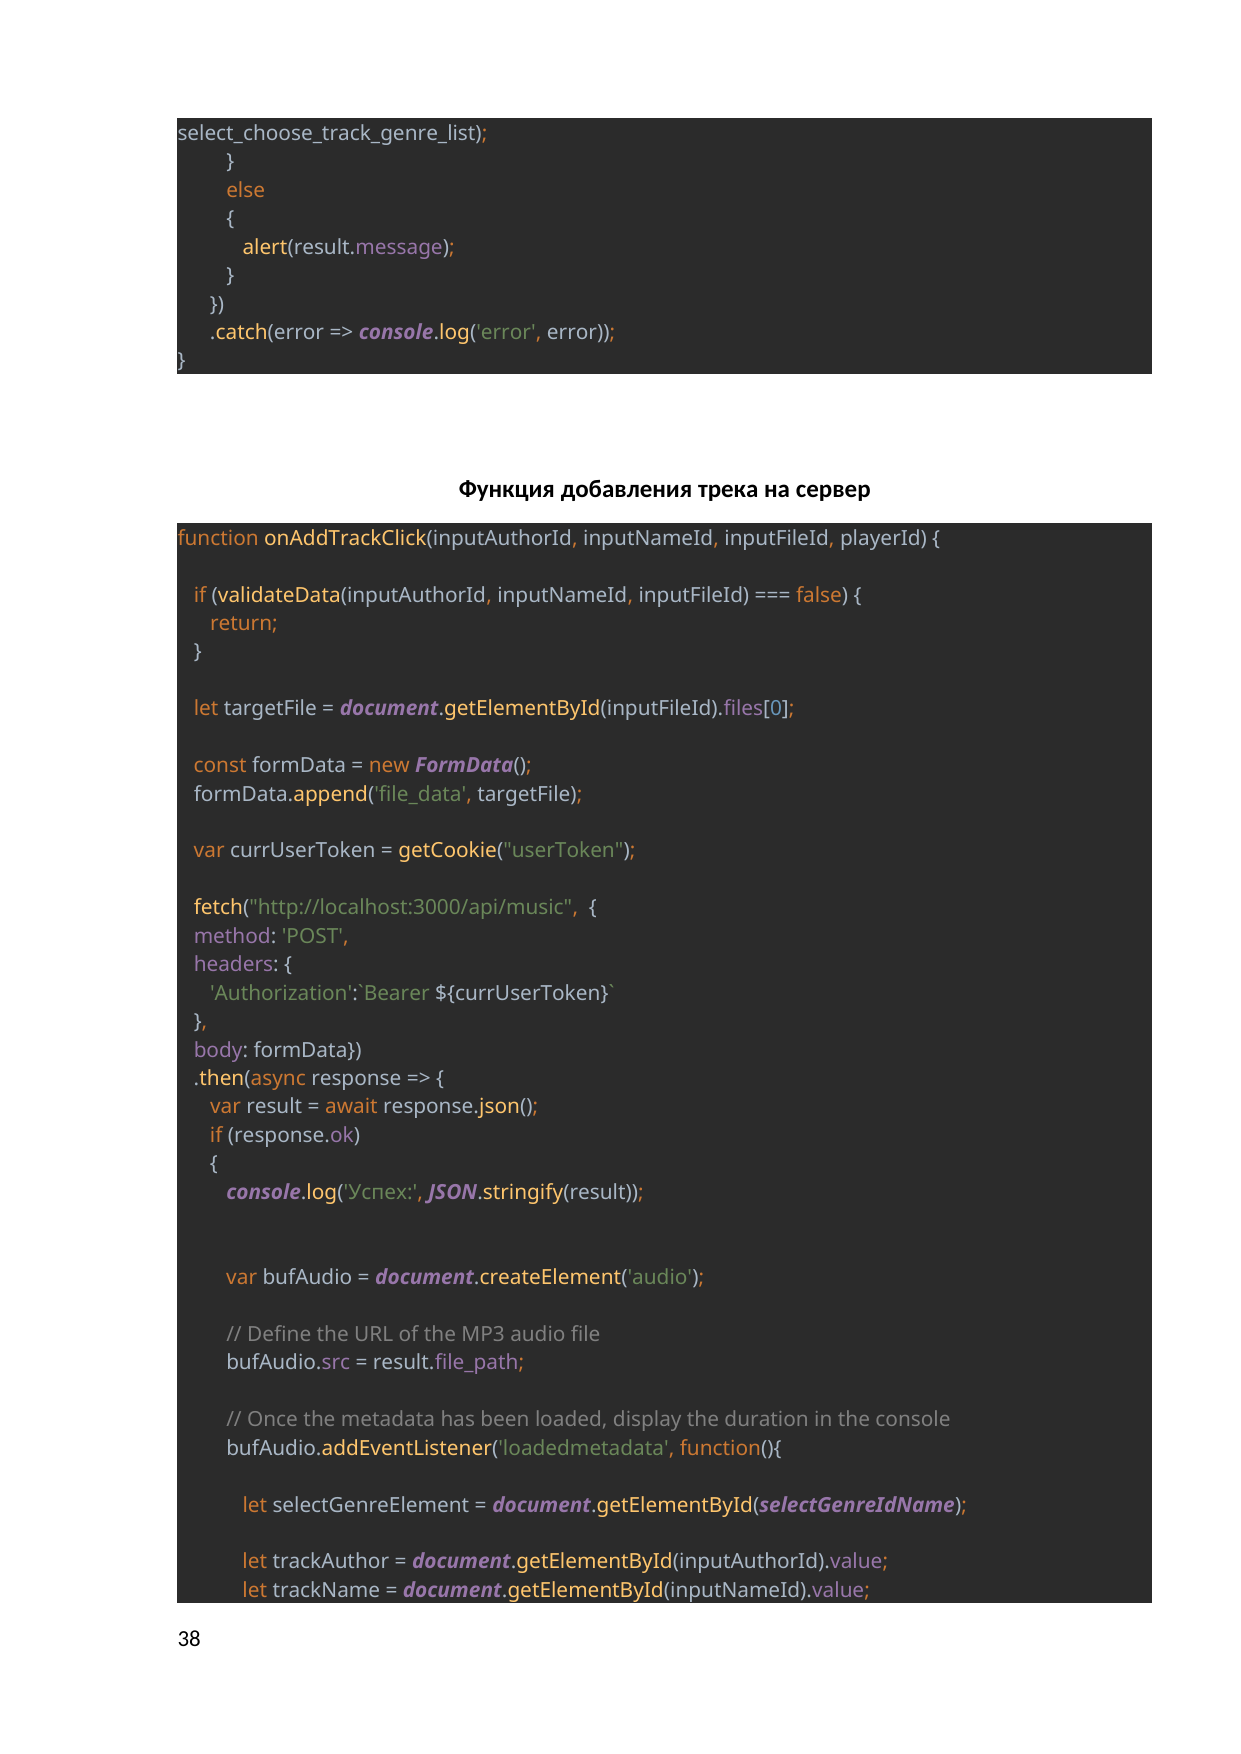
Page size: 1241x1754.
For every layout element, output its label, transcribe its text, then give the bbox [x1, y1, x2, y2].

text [177, 523, 1152, 1603]
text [177, 118, 1152, 374]
text Функция добавления трека на сервер [177, 473, 1152, 504]
